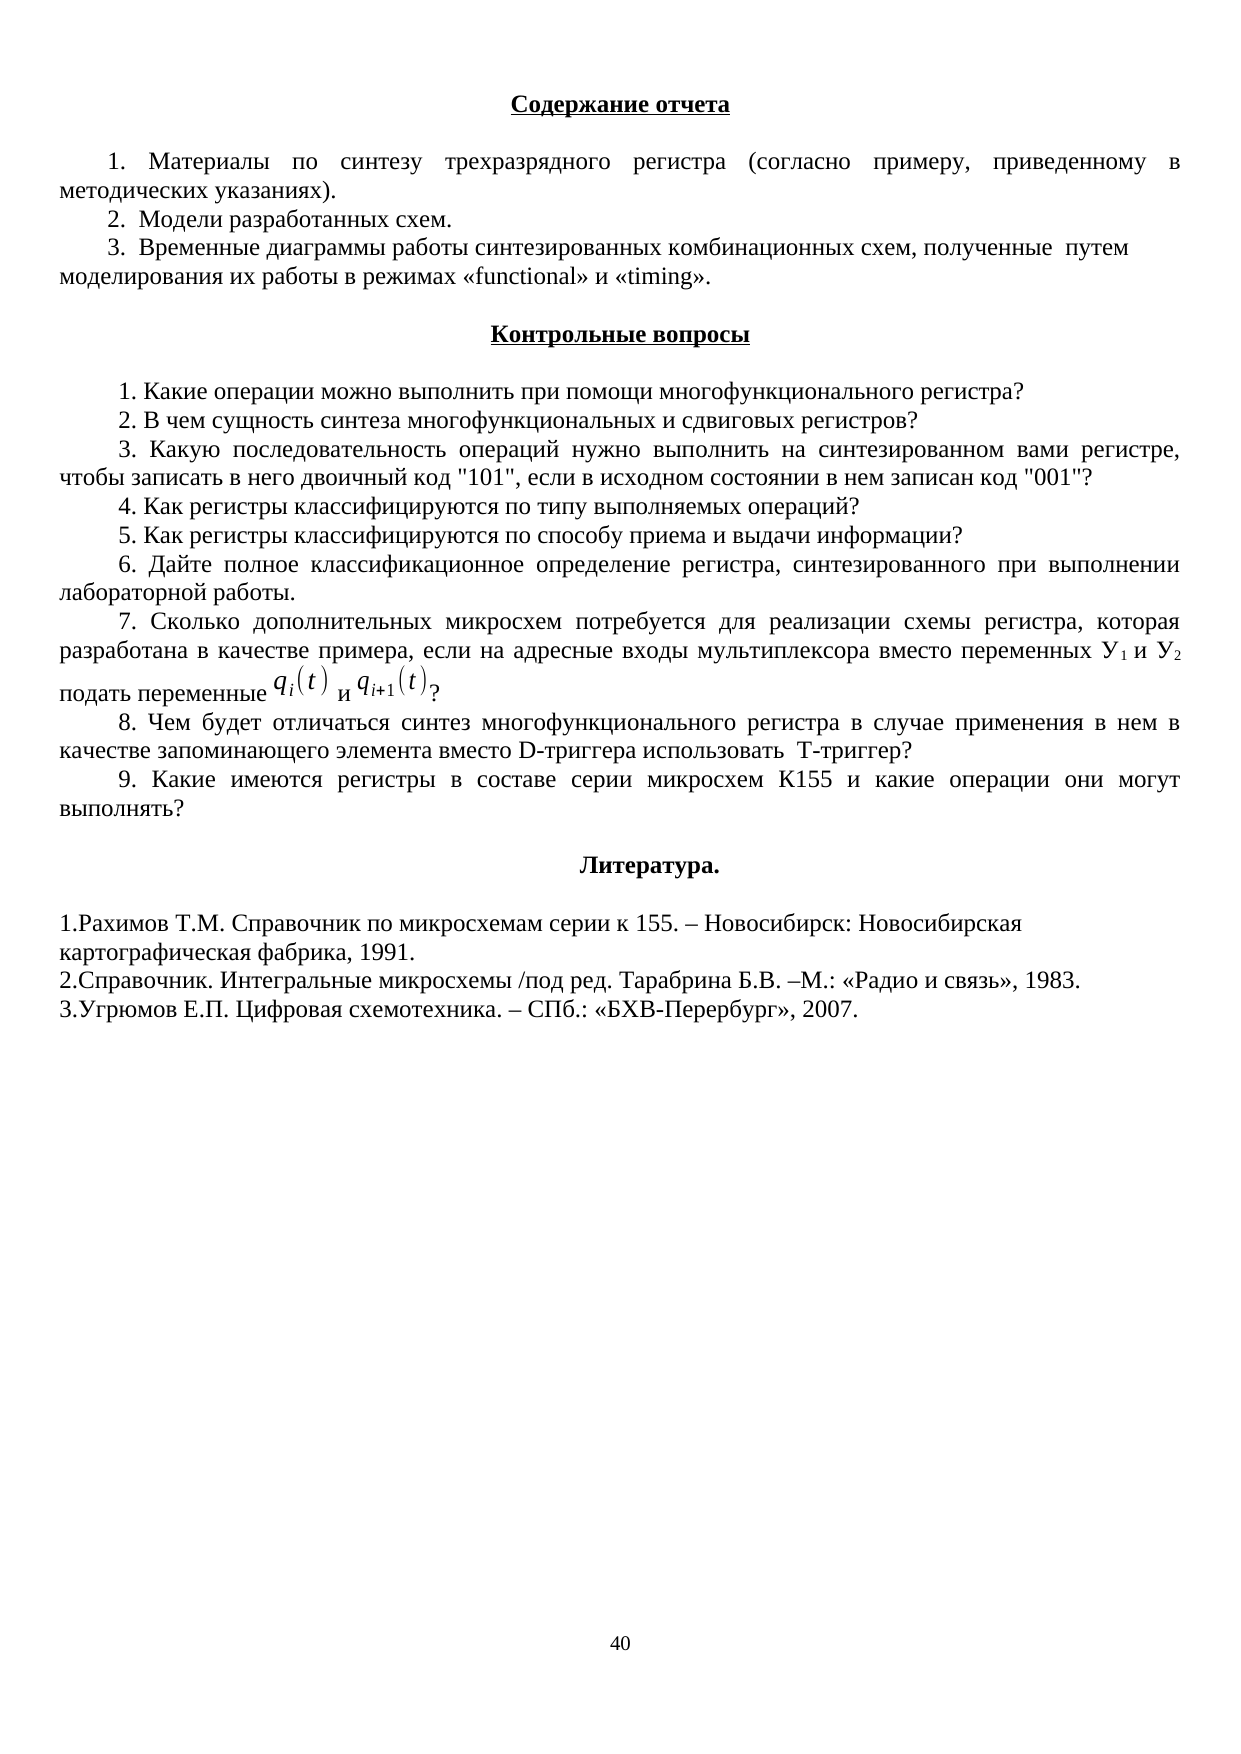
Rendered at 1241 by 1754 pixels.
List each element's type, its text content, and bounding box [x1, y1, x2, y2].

text 1. Материалы по синтезу трехразрядного регистра (согласно примеру, приведенному в методических указаниях). [59, 146, 1181, 204]
text Контрольные вопросы [59, 319, 1181, 347]
text Литература. [59, 850, 1181, 879]
text 9. Какие имеются регистры в составе серии микросхем К155 и какие операции они могут выполнять? [59, 764, 1181, 822]
text 5. Как регистры классифицируются по способу приема и выдачи информации? [59, 520, 1181, 549]
text 3. Какую последовательность операций нужно выполнить на синтезированном вами регистре, чтобы записать в него двоичный код "101", если в исходном состоянии в нем записан код "001"? [59, 434, 1181, 491]
text 2. Модели разработанных схем. [59, 204, 1181, 232]
text 3.Угрюмов Е.П. Цифровая схемотехника. – СПб.: «БХВ-Перербург», 2007. [59, 994, 1181, 1023]
text 8. Чем будет отличаться синтез многофункционального регистра в случае применения в нем в качестве запоминающего элемента вместо D-триггера использовать Т-триггер? [59, 707, 1181, 764]
text Содержание отчета [59, 89, 1181, 117]
text 3. Временные диаграммы работы синтезированных комбинационных схем, полученные путем моделирования их работы в режимах «functional» и «timing». [59, 232, 1181, 290]
text 2.Справочник. Интегральные микросхемы /под ред. Тарабрина Б.В. –М.: «Радио и связь», 1983. [59, 965, 1181, 994]
text 1. Какие операции можно выполнить при помощи многофункционального регистра? [59, 376, 1181, 405]
text 2. В чем сущность синтеза многофункциональных и сдвиговых регистров? [59, 405, 1181, 434]
text 1.Рахимов Т.М. Справочник по микросхемам серии к 155. – Новосибирск: Новосибирская картографическая фабрика, 1991. [59, 908, 1181, 965]
text 6. Дайте полное классификационное определение регистра, синтезированного при выполнении лабораторной работы. [59, 549, 1181, 606]
text 7. Сколько дополнительных микросхем потребуется для реализации схемы регистра, которая разработана в качестве примера, если на адресные входы мультиплексора вместо переменных У1 и У2 подать переменные и ? [59, 606, 1181, 707]
text 4. Как регистры классифицируются по типу выполняемых операций? [59, 491, 1181, 520]
